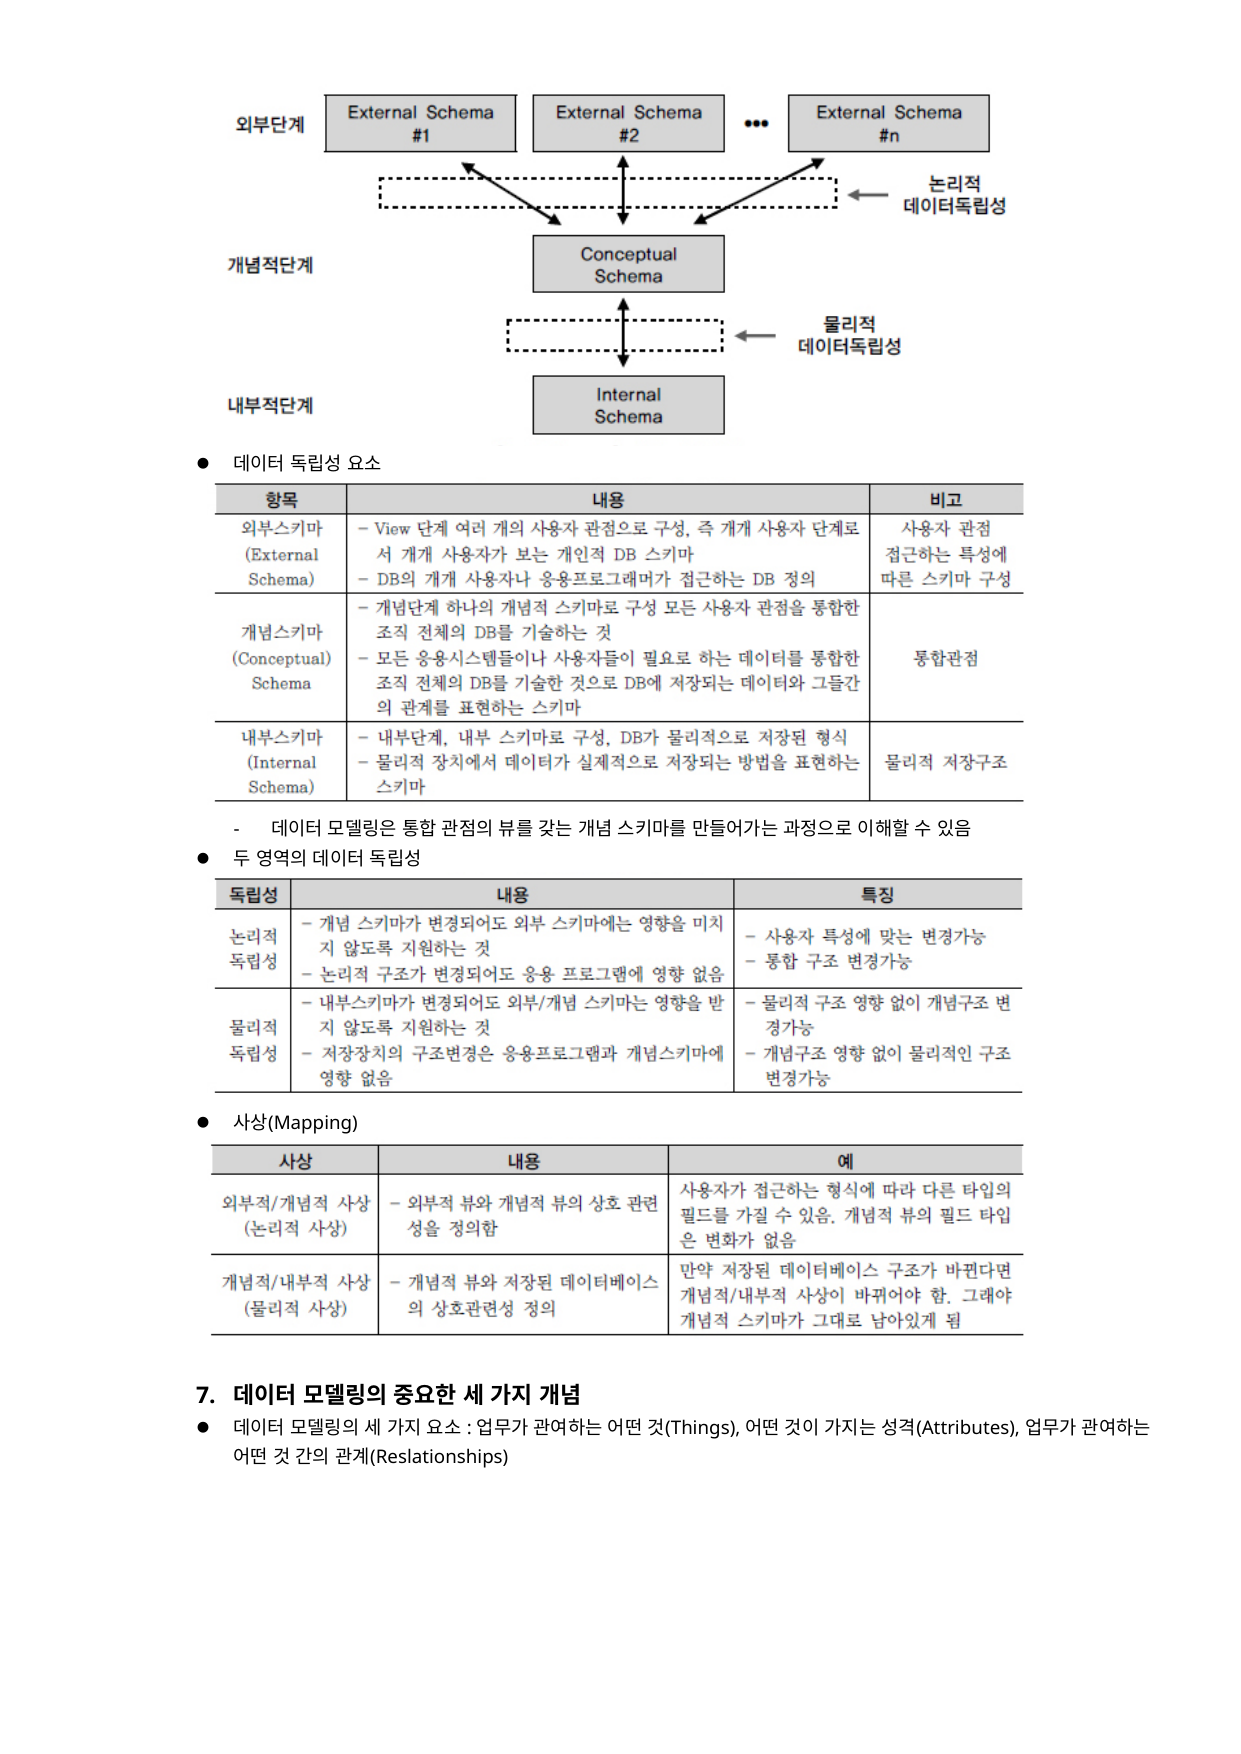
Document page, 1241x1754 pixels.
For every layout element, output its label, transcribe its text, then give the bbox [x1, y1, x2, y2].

list 두 영역의 데이터 독립성 [196, 843, 1165, 871]
list 사상(Mapping) [196, 1108, 1165, 1135]
list 데이터 독립성 요소 [196, 448, 1165, 475]
list 데이터 모델링의 세 가지 요소 : 업무가 관여하는 어떤 것(Things), 어떤 것이 가지는 성격(Attributes), 업무가 관여하는 어떤 것 간의 관계(Reslationships) [196, 1412, 1165, 1469]
picture [206, 75, 1034, 446]
picture [206, 872, 1034, 1106]
list 데이터 모델링의 중요한 세 가지 개념 [196, 1377, 1165, 1410]
picture [206, 1137, 1034, 1346]
picture [206, 477, 1034, 812]
list 데이터 모델링은 통합 관점의 뷰를 갖는 개념 스키마를 만들어가는 과정으로 이해할 수 있음 [233, 814, 1165, 841]
